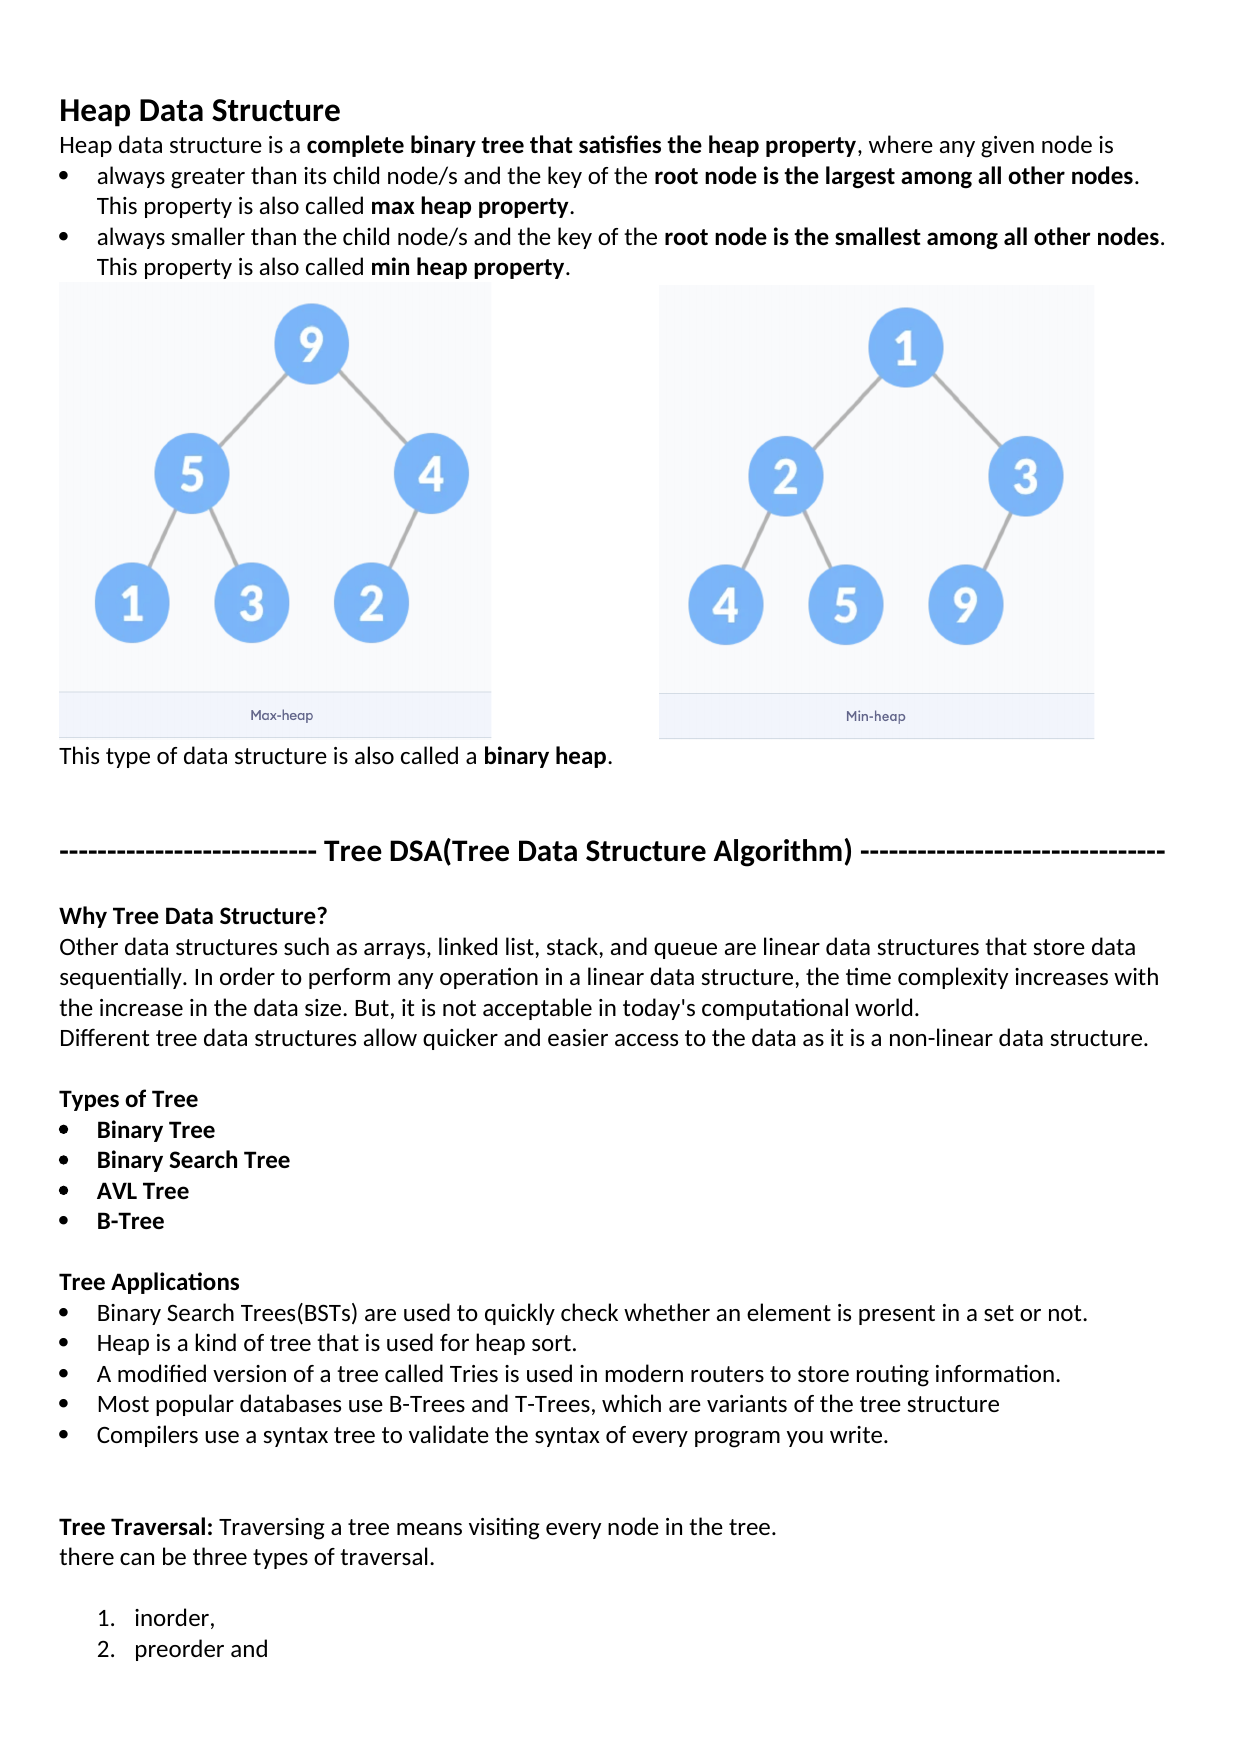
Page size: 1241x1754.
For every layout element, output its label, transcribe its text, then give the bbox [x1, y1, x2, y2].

list Most popular databases use B-Trees and T-Trees, which are variants of the tree structure [59, 1388, 1181, 1419]
text Heap Data Structure [59, 89, 1181, 129]
list AVL Tree [59, 1175, 1181, 1205]
text Types of Tree [59, 1083, 1181, 1114]
list A modified version of a tree called Tries is used in modern routers to store routing information. [59, 1358, 1181, 1388]
text Why Tree Data Structure? [59, 900, 1181, 931]
list Heap is a kind of tree that is used for heap sort. [59, 1327, 1181, 1358]
list Binary Search Trees(BSTs) are used to quickly check whether an element is present in a set or not. [59, 1297, 1181, 1327]
list always greater than its child node/s and the key of the root node is the largest among all other nodes. This property is also called max heap property. [59, 160, 1181, 221]
list inorder, [97, 1602, 1181, 1633]
list Binary Tree [59, 1114, 1181, 1144]
text Tree Traversal: Traversing a tree means visiting every node in the tree. [59, 1511, 1181, 1541]
text Heap data structure is a complete binary tree that satisfies the heap property, where any given node is [59, 129, 1181, 160]
list preorder and [97, 1633, 1181, 1663]
text This type of data structure is also called a binary heap. [59, 740, 1181, 771]
picture [659, 285, 1095, 740]
list Binary Search Tree [59, 1144, 1181, 1175]
text Different tree data structures allow quicker and easier access to the data as it is a non-linear data structure. [59, 1022, 1181, 1053]
text Tree Applications [59, 1266, 1181, 1297]
list always smaller than the child node/s and the key of the root node is the smallest among all other nodes. This property is also called min heap property. [59, 221, 1181, 282]
list B-Tree [59, 1205, 1181, 1236]
text --------------------------- Tree DSA(Tree Data Structure Algorithm) -------------------------------- [59, 832, 1181, 870]
text Other data structures such as arrays, linked list, stack, and queue are linear data structures that store data sequentially. In order to perform any operation in a linear data structure, the time complexity increases with the increase in the data size. But, it is not acceptable in today's computational world. [59, 931, 1181, 1022]
picture [59, 282, 492, 740]
list Compilers use a syntax tree to validate the syntax of every program you write. [59, 1419, 1181, 1449]
text there can be three types of traversal. [59, 1541, 1181, 1572]
